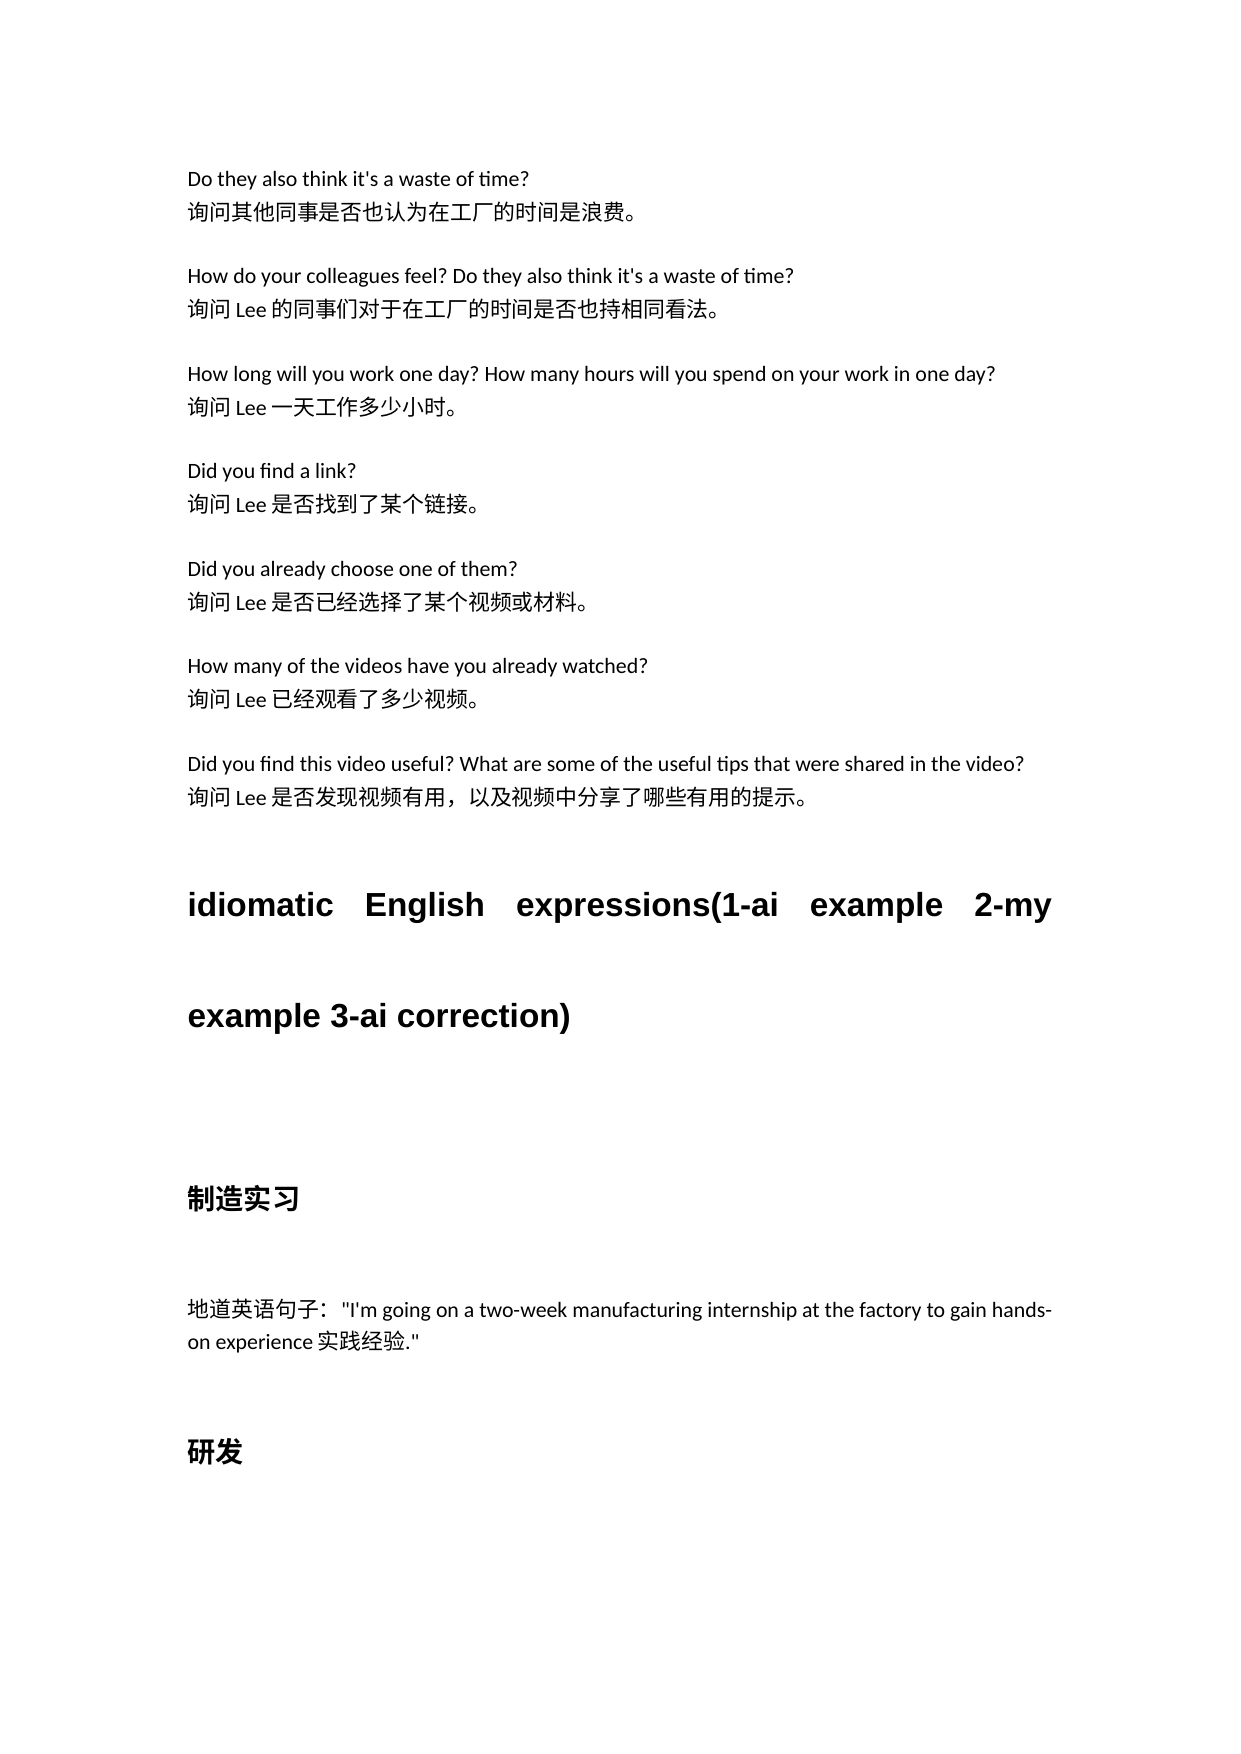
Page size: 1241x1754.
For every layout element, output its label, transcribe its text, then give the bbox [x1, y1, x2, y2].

text 询问Lee一天工作多少小时。 [187, 389, 1053, 422]
subtitle idiomatic English expressions(1-ai example 2-my example 3-ai correction) [187, 872, 1053, 1048]
text 询问Lee已经观看了多少视频。 [187, 682, 1053, 714]
text How many of the videos have you already watched? [187, 649, 1053, 682]
text 询问Lee的同事们对于在工厂的时间是否也持相同看法。 [187, 292, 1053, 324]
text Did you already choose one of them? [187, 552, 1053, 584]
text 询问Lee是否发现视频有用，以及视频中分享了哪些有用的提示。 [187, 779, 1053, 812]
text Do they also think it's a waste of time? [187, 162, 1053, 194]
text Did you find this video useful? What are some of the useful tips that were shared in the video? [187, 747, 1053, 779]
text How long will you work one day? How many hours will you spend on your work in one day? [187, 357, 1053, 389]
subtitle 研发 [187, 1418, 1053, 1483]
subtitle 制造实习 [187, 1165, 1053, 1230]
text 询问其他同事是否也认为在工厂的时间是浪费。 [187, 194, 1053, 227]
text 询问Lee是否已经选择了某个视频或材料。 [187, 584, 1053, 617]
text 地道英语句子："I'm going on a two-week manufacturing internship at the factory to gain hands-on experience实践经验." [187, 1291, 1053, 1356]
text How do your colleagues feel? Do they also think it's a waste of time? [187, 259, 1053, 292]
text 询问Lee是否找到了某个链接。 [187, 487, 1053, 519]
text Did you find a link? [187, 454, 1053, 487]
